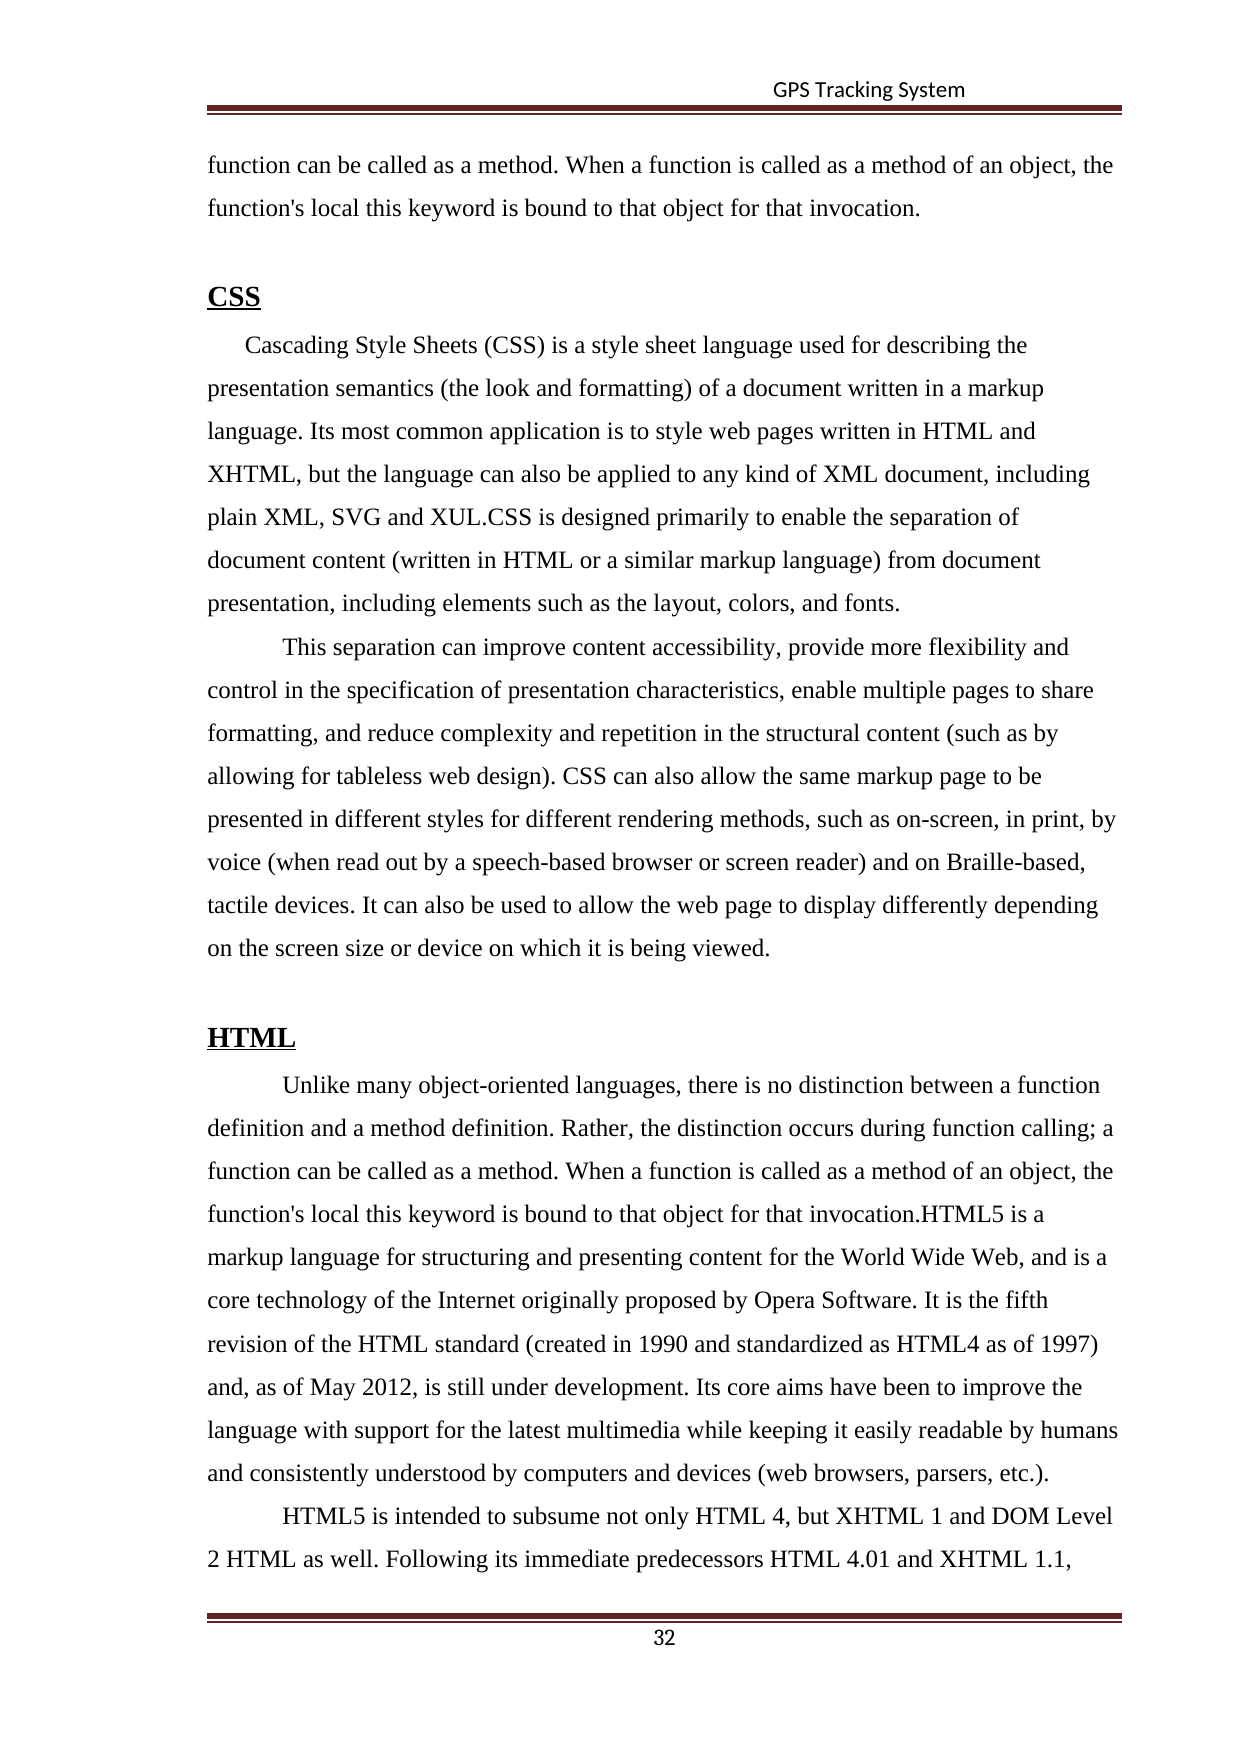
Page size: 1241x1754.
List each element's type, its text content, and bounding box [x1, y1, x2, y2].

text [207, 150, 1122, 222]
text CSS [207, 279, 1122, 313]
text HTML [207, 1020, 1122, 1053]
text Cascading Style Sheets (CSS) is a style sheet language used for describing the presentation semantics (the look and formatting) of a document written in a markup language. Its most common application is to style web pages written in HTML and XHTML, but the language can also be applied to any kind of XML document, including plain XML, SVG and XUL.CSS is designed primarily to enable the separation of document content (written in HTML or a similar markup language) from document presentation, including elements such as the layout, colors, and fonts. [207, 330, 1122, 617]
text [207, 1501, 1122, 1573]
text This separation can improve content accessibility, provide more flexibility and control in the specification of presentation characteristics, enable multiple pages to share formatting, and reduce complexity and repetition in the structural content (such as by allowing for tableless web design). CSS can also allow the same markup page to be presented in different styles for different rendering methods, such as on-screen, in print, by voice (when read out by a speech-based browser or screen reader) and on Braille-based, tactile devices. It can also be used to allow the web page to display differently depending on the screen size or device on which it is being viewed. [207, 632, 1122, 962]
text Unlike many object-oriented languages, there is no distinction between a function definition and a method definition. Rather, the distinction occurs during function calling; a function can be called as a method. When a function is called as a method of an object, the function's local this keyword is bound to that object for that invocation.HTML5 is a markup language for structuring and presenting content for the World Wide Web, and is a core technology of the Internet originally proposed by Opera Software. It is the fifth revision of the HTML standard (created in 1990 and standardized as HTML4 as of 1997) and, as of May 2012, is still under development. Its core aims have been to improve the language with support for the latest multimedia while keeping it easily readable by humans and consistently understood by computers and devices (web browsers, parsers, etc.). [207, 1070, 1122, 1487]
